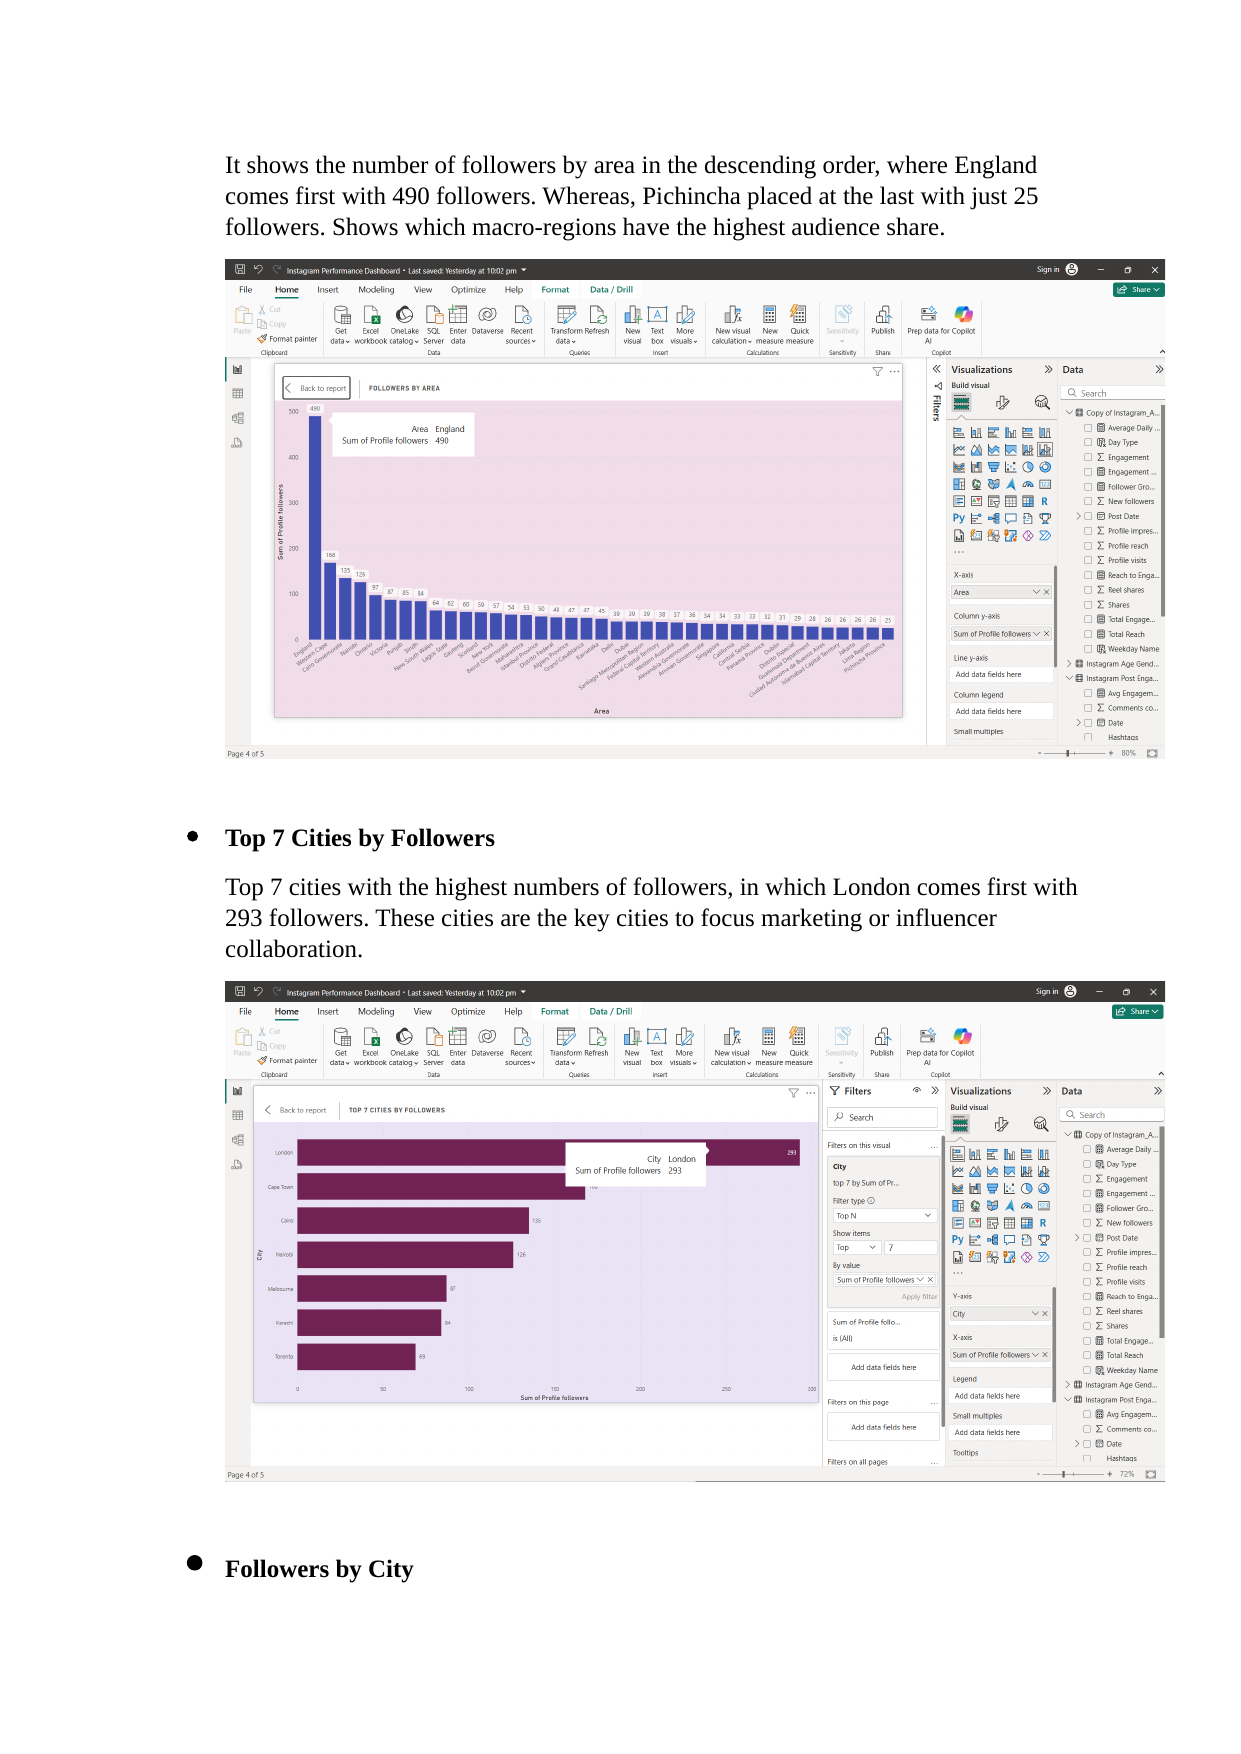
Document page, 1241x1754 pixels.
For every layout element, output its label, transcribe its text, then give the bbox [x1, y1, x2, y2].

text It shows the number of followers by area in the descending order, where England comes first with 490 followers. Whereas, Pichincha placed at the last with just 25 followers. Shows which macro-regions have the highest audience share. [225, 150, 1090, 241]
text Top 7 cities with the highest numbers of followers, in which London comes first with 293 followers. These cities are the key cities to focus marketing or influencer collaboration. [225, 872, 1090, 963]
list Top 7 Cities by Followers [187, 823, 1090, 853]
list Followers by City [187, 1549, 1090, 1587]
picture [225, 259, 1166, 759]
picture [225, 981, 1166, 1482]
